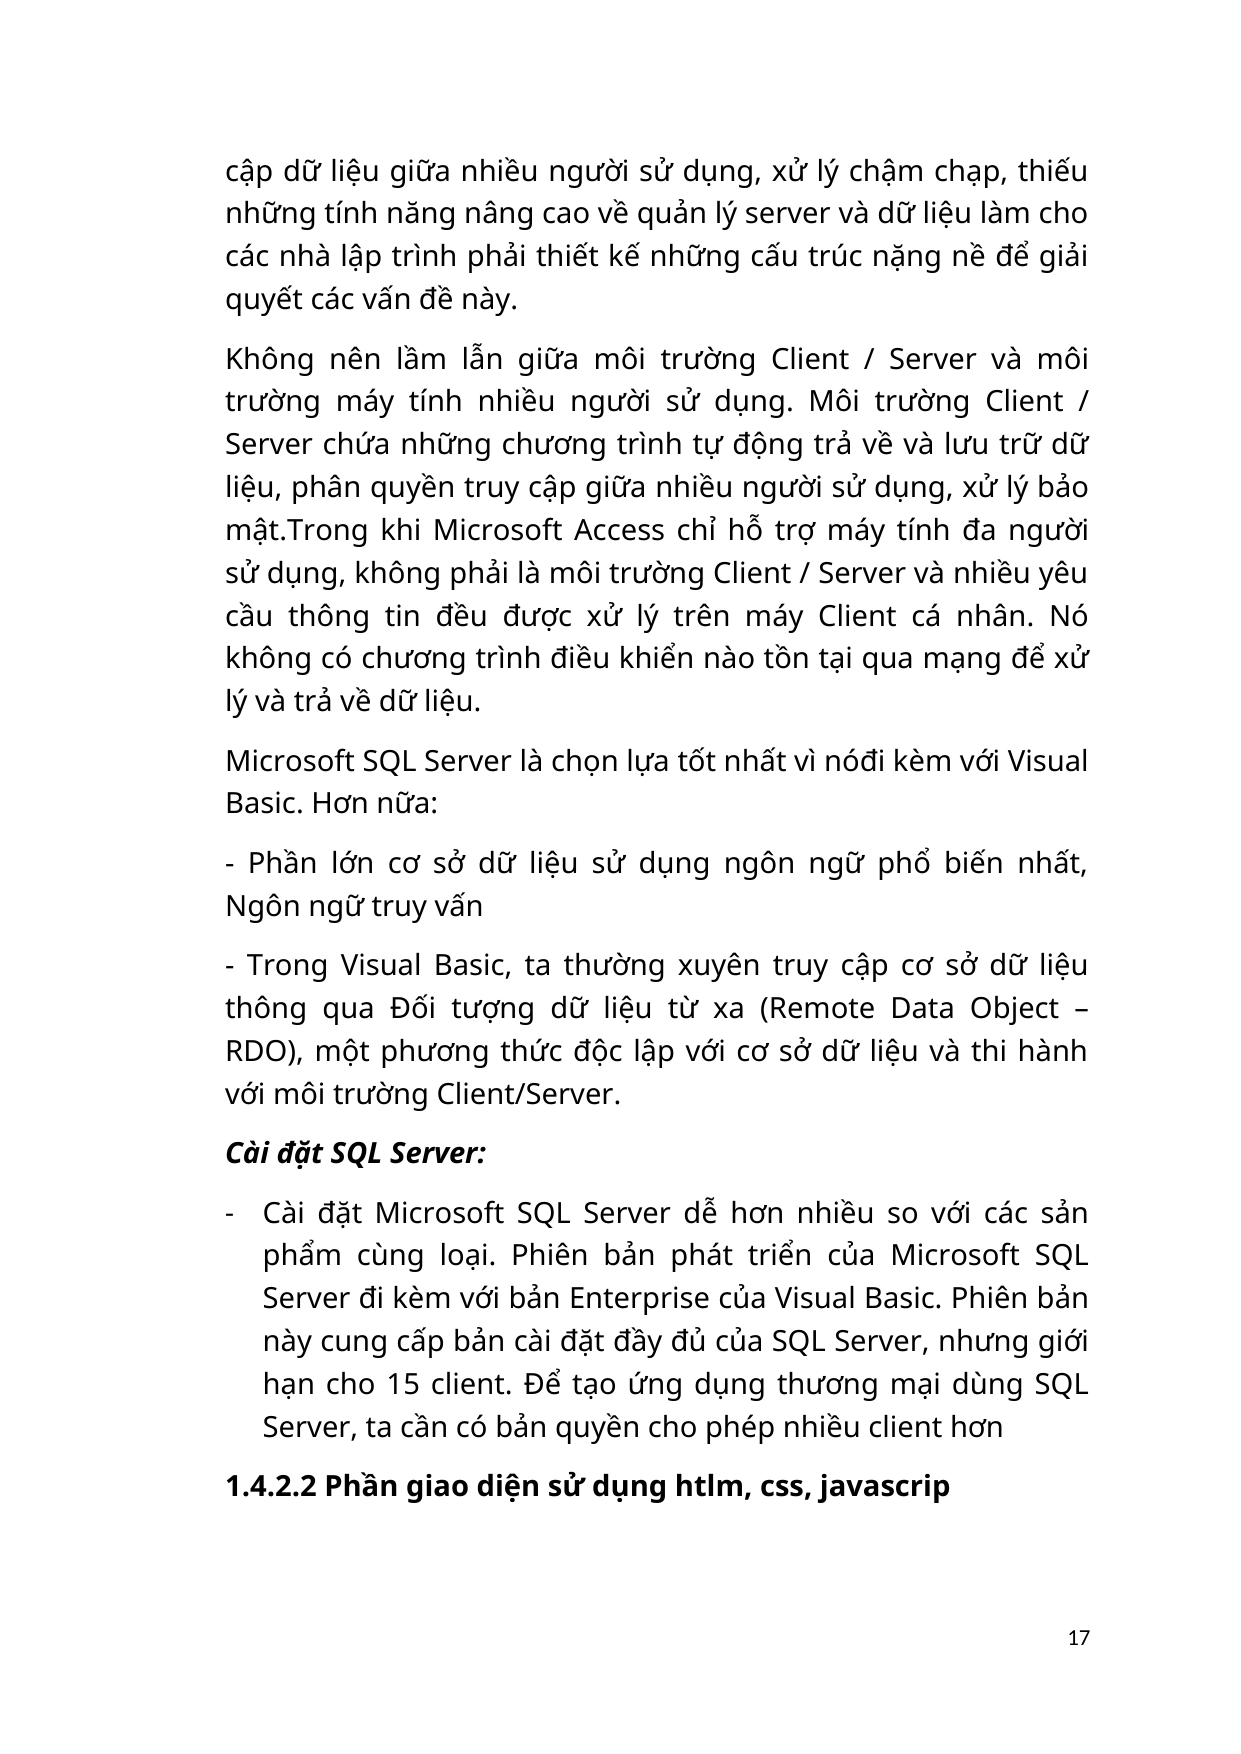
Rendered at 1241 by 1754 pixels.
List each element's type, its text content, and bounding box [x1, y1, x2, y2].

text Cài đặt SQL Server: [150, 1132, 1090, 1172]
text Microsoft SQL Server là chọn lựa tốt nhất vì nóđi kèm với Visual Basic. Hơn nữa: [225, 740, 1090, 822]
list Cài đặt Microsoft SQL Server dễ hơn nhiều so với các sản phẩm cùng loại. Phiên bản phát triển của Microsoft SQL Server đi kèm với bản Enterprise của Visual Basic. Phiên bản này cung cấp bản cài đặt đầy đủ của SQL Server, nhưng giới hạn cho 15 client. Để tạo ứng dụng thương mại dùng SQL Server, ta cần có bản quyền cho phép nhiều client hơn [225, 1192, 1090, 1446]
text - Phần lớn cơ sở dữ liệu sử dụng ngôn ngữ phổ biến nhất, Ngôn ngữ truy vấn [225, 842, 1090, 925]
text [225, 150, 1090, 318]
text Không nên lầm lẫn giữa môi trường Client / Server và môi trường máy tính nhiều người sử dụng. Môi trường Client / Server chứa những chương trình tự động trả về và lưu trữ dữ liệu, phân quyền truy cập giữa nhiều người sử dụng, xử lý bảo mật.Trong khi Microsoft Access chỉ hỗ trợ máy tính đa người sử dụng, không phải là môi trường Client / Server và nhiều yêu cầu thông tin đều được xử lý trên máy Client cá nhân. Nó không có chương trình điều khiển nào tồn tại qua mạng để xử lý và trả về dữ liệu. [225, 338, 1090, 720]
text - Trong Visual Basic, ta thường xuyên truy cập cơ sở dữ liệu thông qua Đối tượng dữ liệu từ xa (Remote Data Object – RDO), một phương thức độc lập với cơ sở dữ liệu và thi hành với môi trường Client/Server. [225, 944, 1090, 1113]
text 1.4.2.2 Phần giao diện sử dụng htlm, css, javascrip [225, 1465, 1090, 1505]
